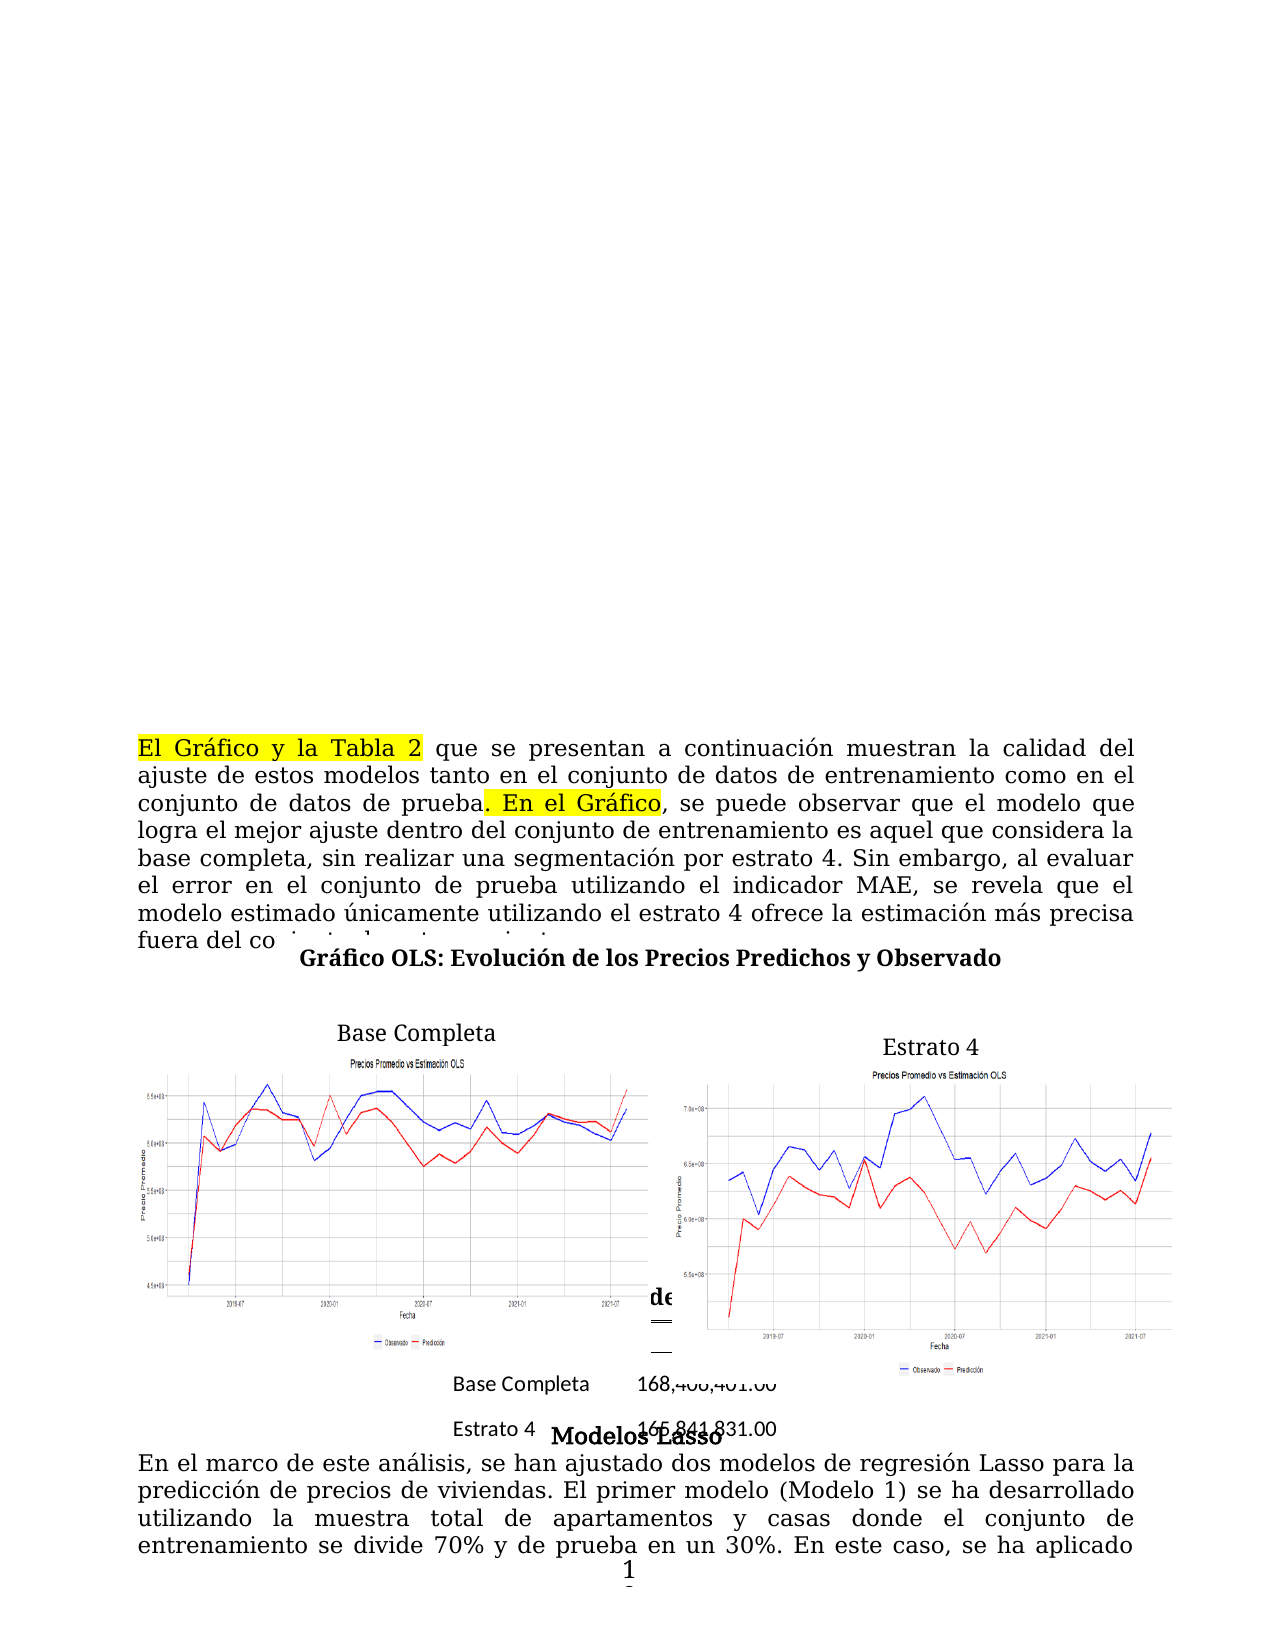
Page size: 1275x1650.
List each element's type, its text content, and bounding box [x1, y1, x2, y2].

text Modelos Lasso [137, 1421, 1135, 1449]
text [137, 1449, 1135, 1559]
picture [137, 1053, 651, 1359]
picture [672, 1066, 1175, 1384]
text El Gráfico y la Tabla 2 que se presentan a continuación muestran la calidad del ajuste de estos modelos tanto en el conjunto de datos de entrenamiento como en el conjunto de datos de prueba. En el Gráfico, se puede observar que el modelo que logra el mejor ajuste dentro del conjunto de entrenamiento es aquel que considera la base completa, sin realizar una segmentación por estrato 4. Sin embargo, al evaluar el error en el conjunto de prueba utilizando el indicador MAE, se revela que el modelo estimado únicamente utilizando el estrato 4 ofrece la estimación más precisa fuera del conjunto de entrenamiento. [137, 734, 1135, 954]
